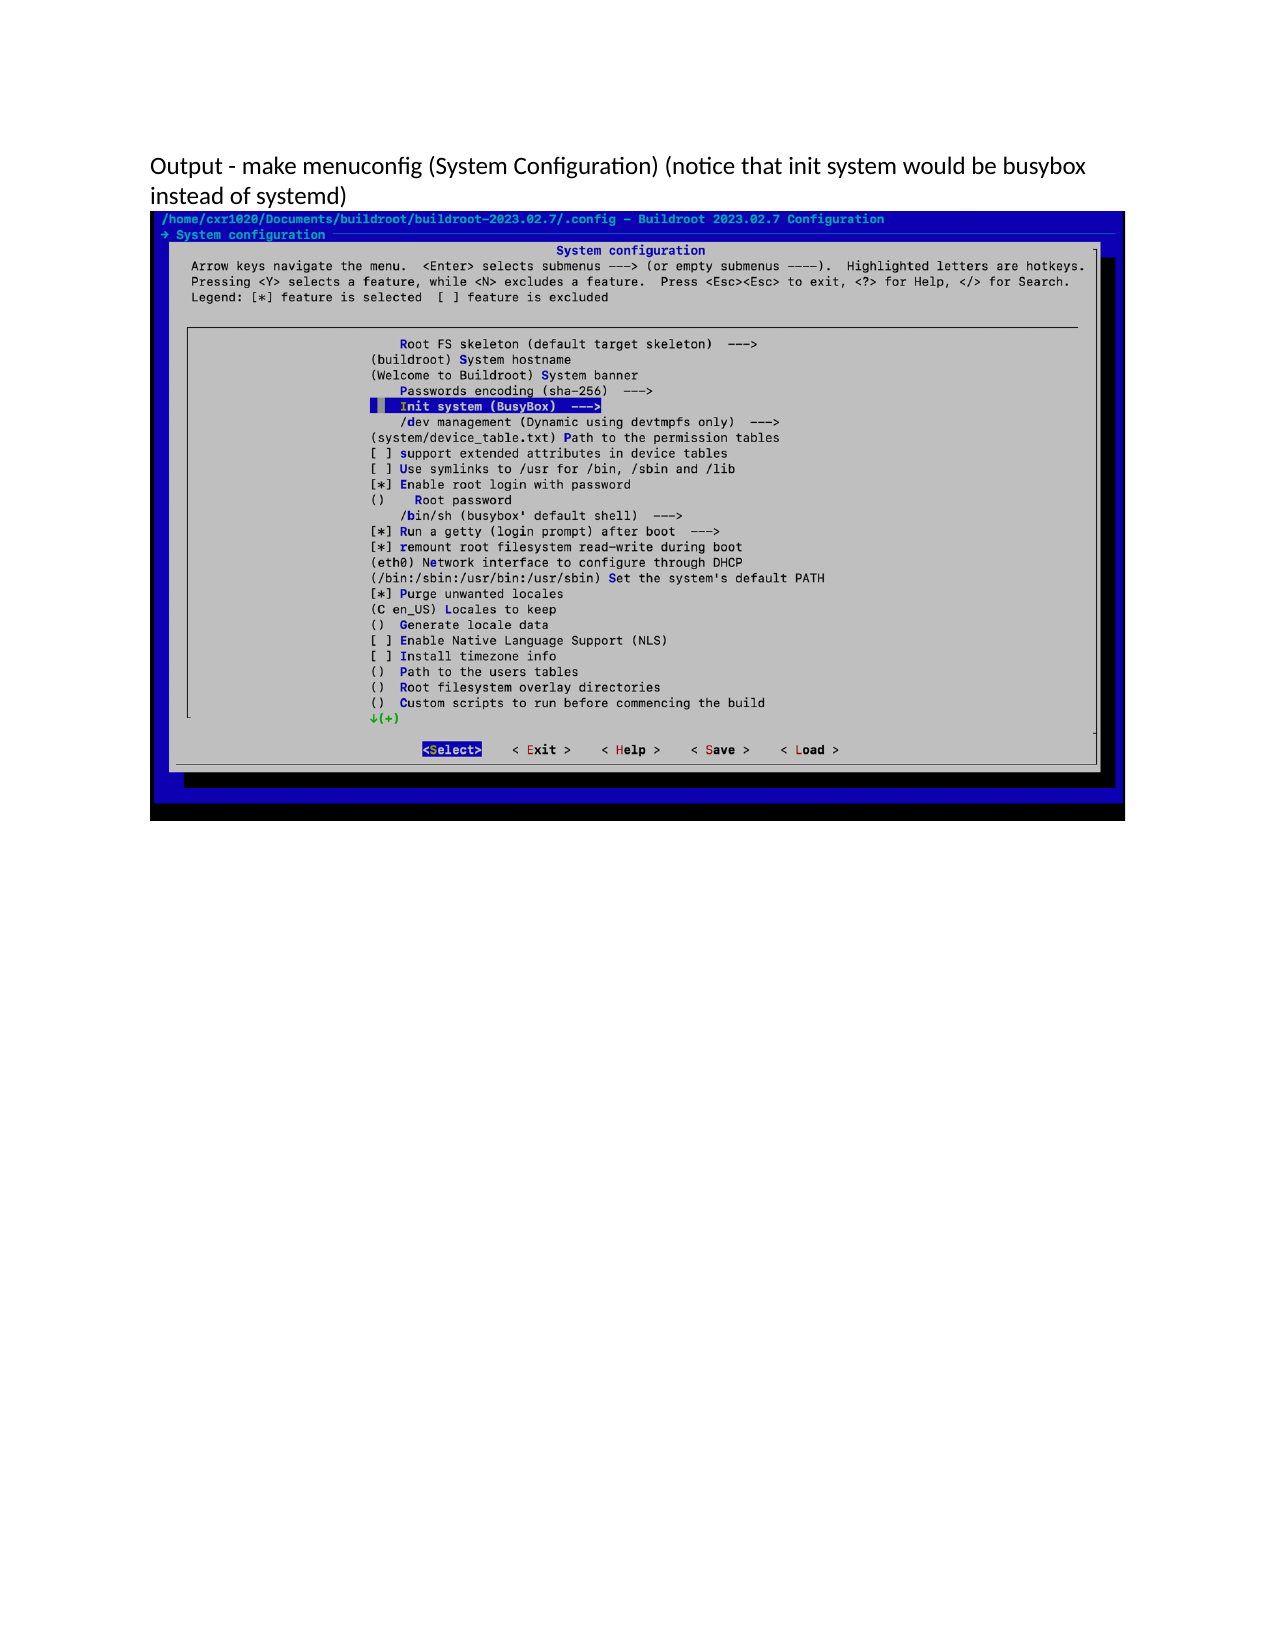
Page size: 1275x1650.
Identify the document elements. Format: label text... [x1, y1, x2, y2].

text Output - make menuconfig (System Configuration) (notice that init system would be busybox instead of systemd) [150, 150, 1125, 211]
picture [150, 211, 1125, 821]
